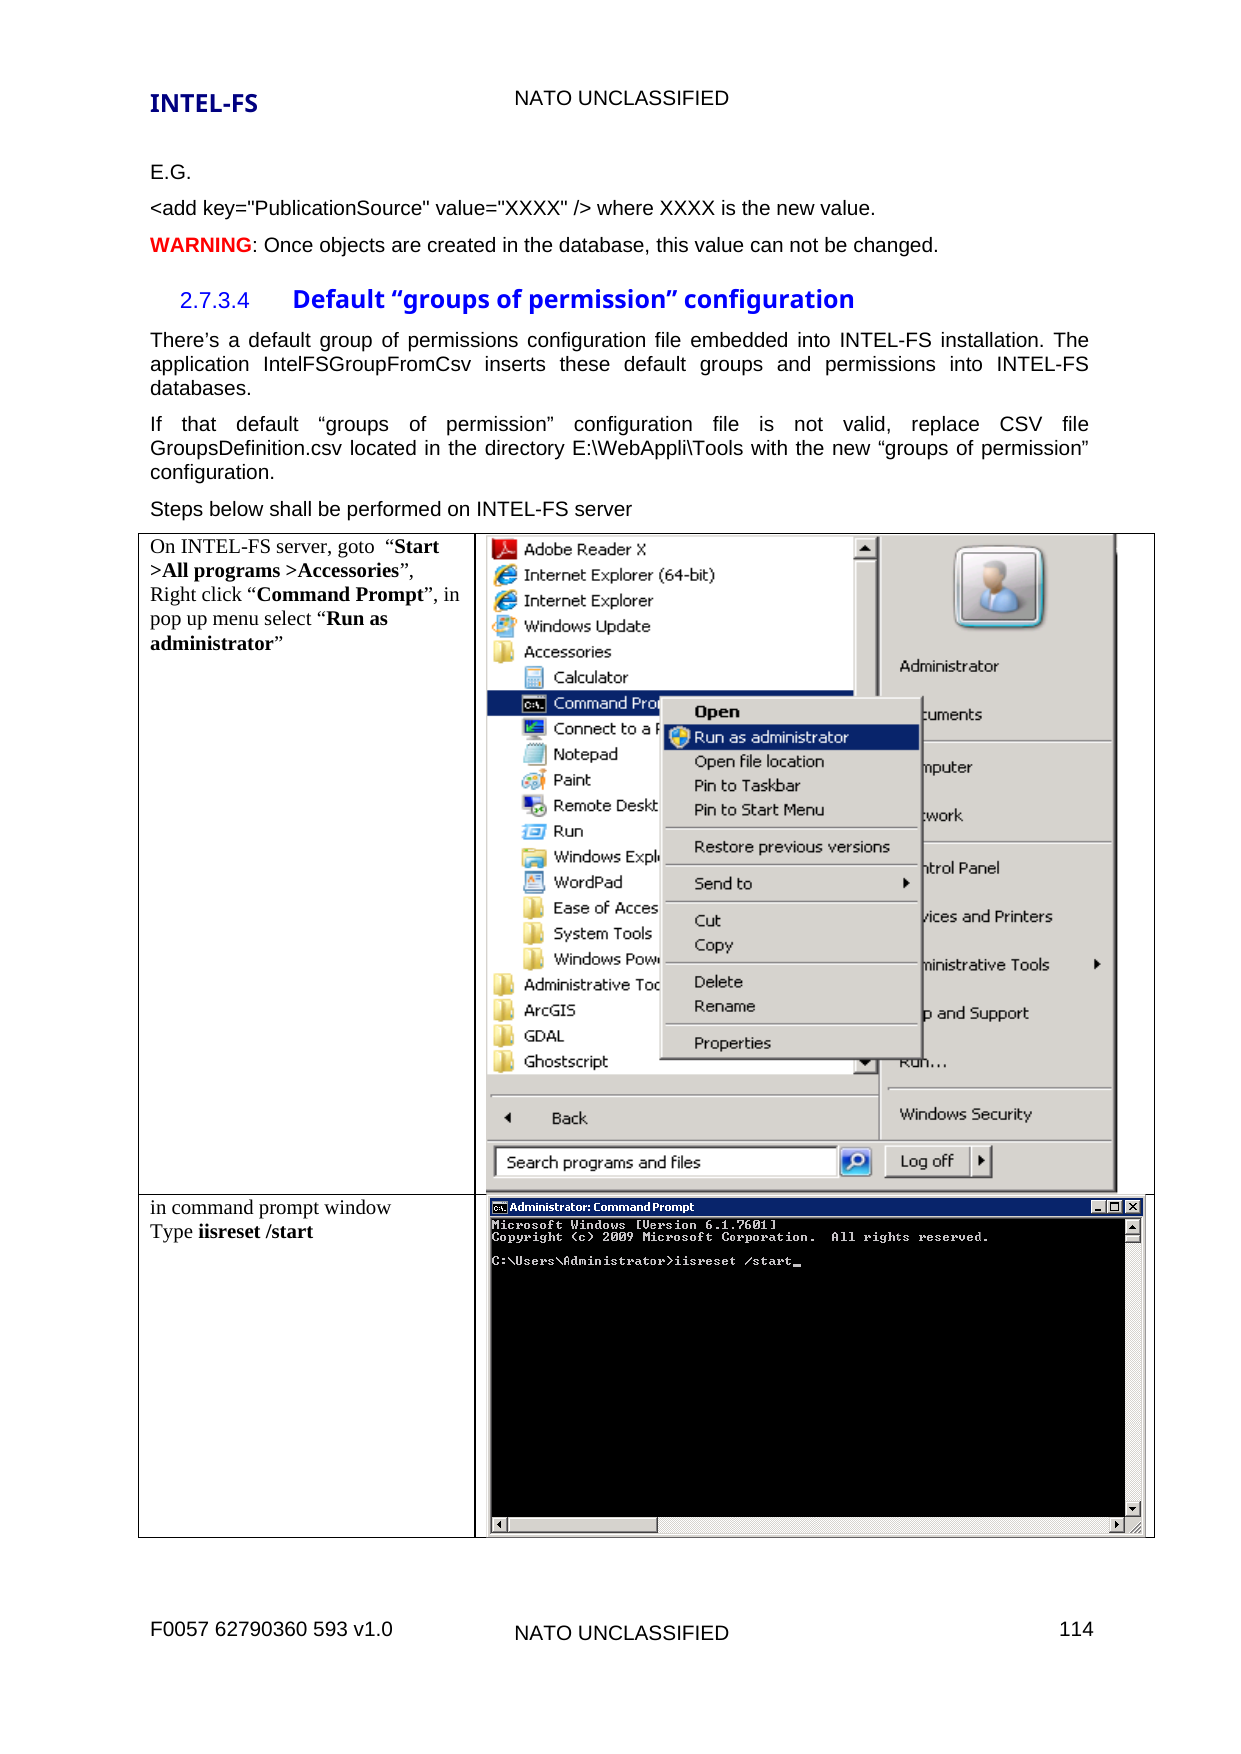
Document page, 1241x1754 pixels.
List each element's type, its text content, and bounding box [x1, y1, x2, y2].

text If that default “groups of permission” configuration file is not valid, replace CSV file GroupsDefinition.csv located in the directory E:\WebAppli\Tools with the new “groups of permission” configuration. [150, 412, 1090, 484]
table_header [1118, 534, 1154, 1193]
text E.G. [150, 159, 1090, 183]
text WARNING: Once objects are created in the database, this value can not be changed. [150, 232, 1090, 256]
text Steps below shall be performed on INTEL-FS server [150, 497, 1090, 521]
table_cell [476, 1195, 486, 1537]
table_cell in command prompt window Type iisreset /start [139, 1195, 474, 1537]
text There’s a default group of permissions configuration file embedded into INTEL-FS installation. The application IntelFSGroupFromCsv inserts these default groups and permissions into INTEL-FS databases. [150, 328, 1090, 400]
text <add key="PublicationSource" value="XXXX" /> where XXXX is the new value. [150, 196, 1090, 220]
picture [486, 534, 1146, 1538]
subtitle Default “groups of permission” configuration [179, 281, 1090, 315]
table_header [476, 534, 486, 1193]
table_cell [1146, 1195, 1154, 1537]
table_header On INTEL-FS server, goto “Start >All programs >Accessories”, Right click “Command Prompt”, in pop up menu select “Run as administrator” [139, 534, 474, 1193]
